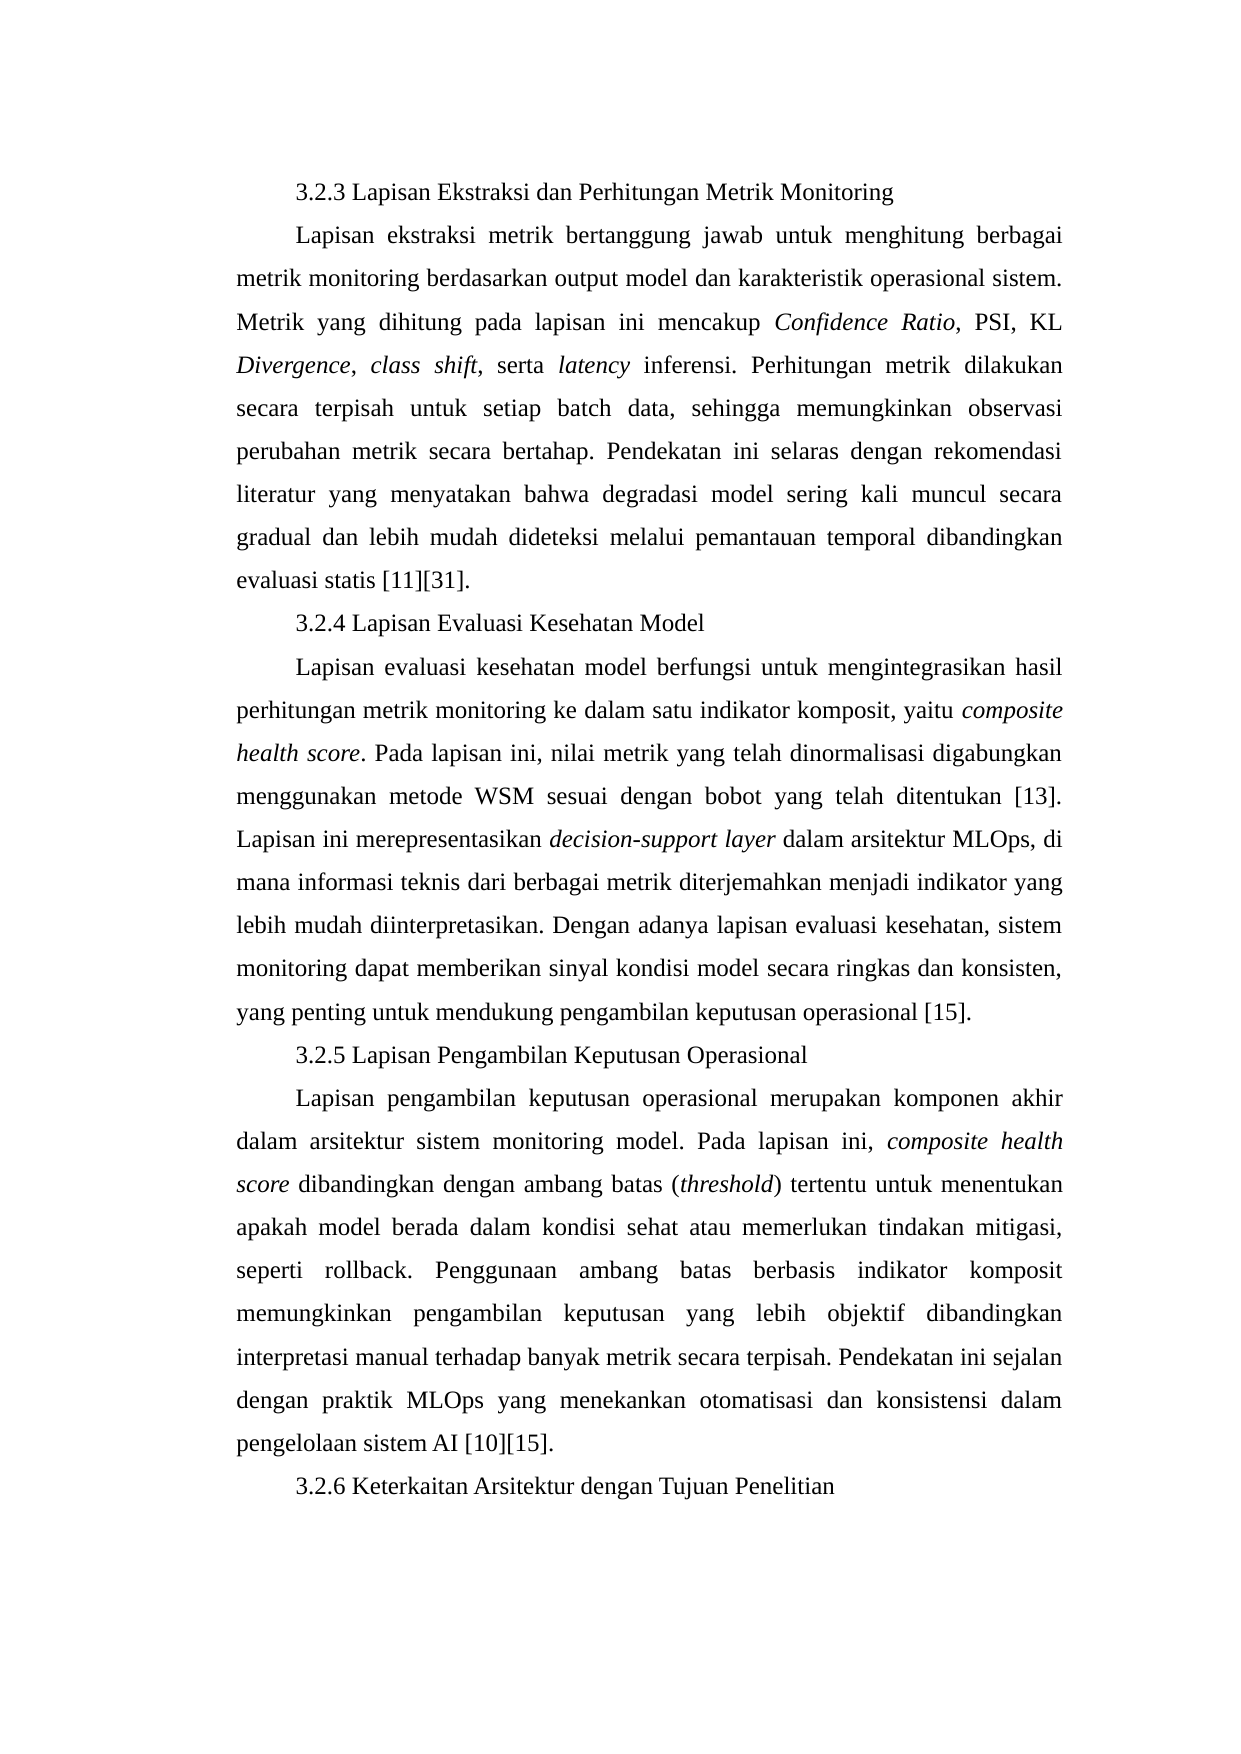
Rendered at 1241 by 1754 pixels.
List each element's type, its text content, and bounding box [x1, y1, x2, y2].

text Lapisan pengambilan keputusan operasional merupakan komponen akhir dalam arsitektur sistem monitoring model. Pada lapisan ini, composite health score dibandingkan dengan ambang batas (threshold) tertentu untuk menentukan apakah model berada dalam kondisi sehat atau memerlukan tindakan mitigasi, seperti rollback. Penggunaan ambang batas berbasis indikator komposit memungkinkan pengambilan keputusan yang lebih objektif dibandingkan interpretasi manual terhadap banyak metrik secara terpisah. Pendekatan ini sejalan dengan praktik MLOps yang menekankan otomatisasi dan konsistensi dalam pengelolaan sistem AI [10][15]. [236, 1083, 1063, 1457]
text 3.2.5 Lapisan Pengambilan Keputusan Operasional [236, 1040, 1063, 1068]
text 3.2.3 Lapisan Ekstraksi dan Perhitungan Metrik Monitoring [236, 177, 1063, 206]
text Lapisan ekstraksi metrik bertanggung jawab untuk menghitung berbagai metrik monitoring berdasarkan output model dan karakteristik operasional sistem. Metrik yang dihitung pada lapisan ini mencakup Confidence Ratio, PSI, KL Divergence, class shift, serta latency inferensi. Perhitungan metrik dilakukan secara terpisah untuk setiap batch data, sehingga memungkinkan observasi perubahan metrik secara bertahap. Pendekatan ini selaras dengan rekomendasi literatur yang menyatakan bahwa degradasi model sering kali muncul secara gradual dan lebih mudah dideteksi melalui pemantauan temporal dibandingkan evaluasi statis [11][31]. [236, 220, 1063, 594]
text 3.2.6 Keterkaitan Arsitektur dengan Tujuan Penelitian [236, 1471, 1063, 1500]
text Lapisan evaluasi kesehatan model berfungsi untuk mengintegrasikan hasil perhitungan metrik monitoring ke dalam satu indikator komposit, yaitu composite health score. Pada lapisan ini, nilai metrik yang telah dinormalisasi digabungkan menggunakan metode WSM sesuai dengan bobot yang telah ditentukan [13]. Lapisan ini merepresentasikan decision-support layer dalam arsitektur MLOps, di mana informasi teknis dari berbagai metrik diterjemahkan menjadi indikator yang lebih mudah diinterpretasikan. Dengan adanya lapisan evaluasi kesehatan, sistem monitoring dapat memberikan sinyal kondisi model secara ringkas dan konsisten, yang penting untuk mendukung pengambilan keputusan operasional [15]. [236, 652, 1063, 1025]
text 3.2.4 Lapisan Evaluasi Kesehatan Model [236, 608, 1063, 637]
